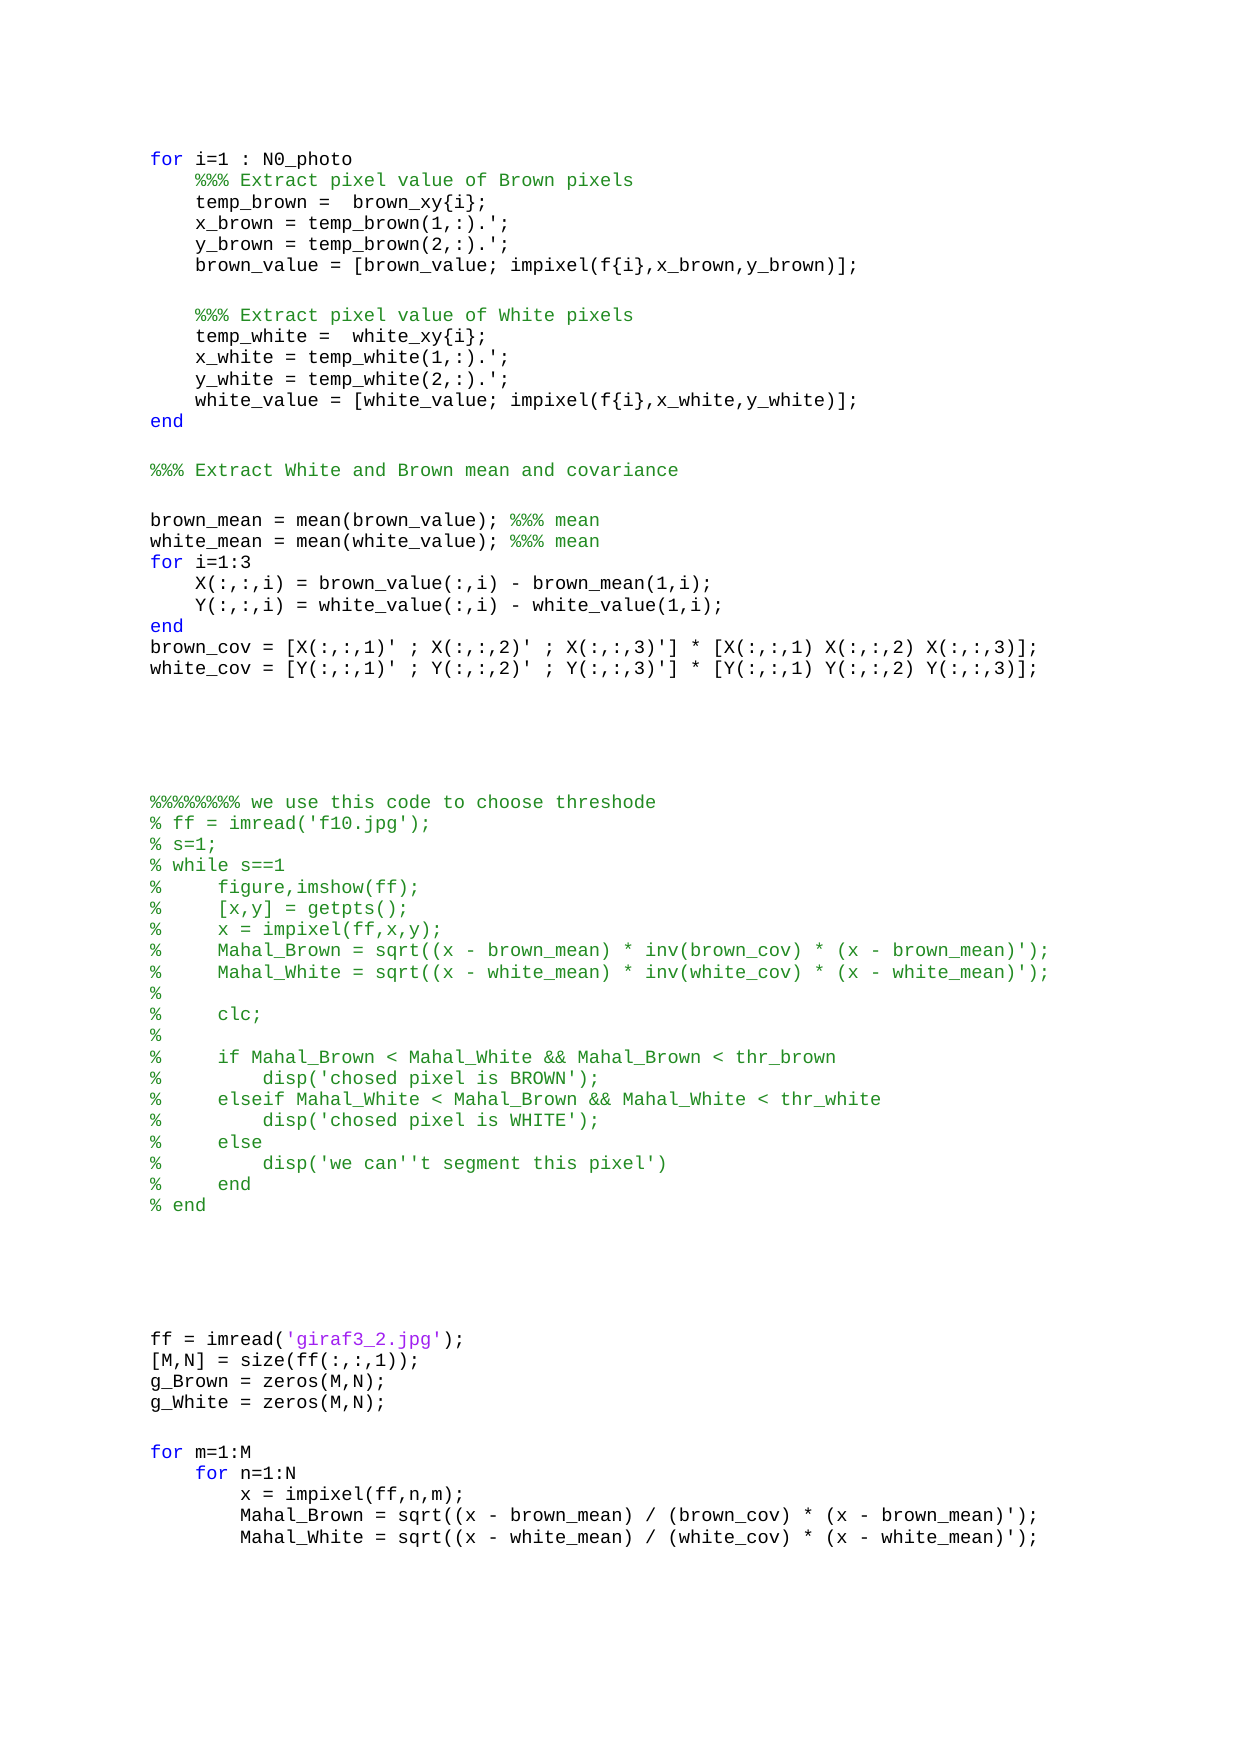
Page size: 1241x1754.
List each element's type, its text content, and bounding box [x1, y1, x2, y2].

text % while s==1 [150, 856, 1090, 877]
text brown_value = [brown_value; impixel(f{i},x_brown,y_brown)]; [150, 256, 1090, 277]
text % else [150, 1132, 1090, 1154]
text % ff = imread('f10.jpg'); [150, 814, 1090, 835]
text y_brown = temp_brown(2,:).'; [150, 235, 1090, 256]
text % figure,imshow(ff); [150, 877, 1090, 899]
text end [150, 617, 1090, 638]
text % disp('chosed pixel is WHITE'); [150, 1111, 1090, 1132]
text % if Mahal_Brown < Mahal_White && Mahal_Brown < thr_brown [150, 1047, 1090, 1069]
text % s=1; [150, 835, 1090, 856]
text %%% Extract pixel value of White pixels [150, 306, 1090, 327]
text x = impixel(ff,n,m); [150, 1485, 1090, 1506]
text g_White = zeros(M,N); [150, 1393, 1090, 1414]
text white_value = [white_value; impixel(f{i},x_white,y_white)]; [150, 391, 1090, 412]
text x_white = temp_white(1,:).'; [150, 348, 1090, 369]
text Mahal_Brown = sqrt((x - brown_mean) / (brown_cov) * (x - brown_mean)'); [150, 1506, 1090, 1527]
text for i=1 : N0_photo [150, 150, 1090, 171]
text % clc; [150, 1005, 1090, 1026]
text for m=1:M [150, 1442, 1090, 1464]
text % x = impixel(ff,x,y); [150, 920, 1090, 941]
text % disp('we can''t segment this pixel') [150, 1154, 1090, 1175]
text Mahal_White = sqrt((x - white_mean) / (white_cov) * (x - white_mean)'); [150, 1527, 1090, 1549]
text % Mahal_Brown = sqrt((x - brown_mean) * inv(brown_cov) * (x - brown_mean)'); [150, 941, 1090, 962]
text %%% Extract pixel value of Brown pixels [150, 171, 1090, 192]
text % elseif Mahal_White < Mahal_Brown && Mahal_White < thr_white [150, 1090, 1090, 1111]
text % [150, 984, 1090, 1005]
text %%%%%%%% we use this code to choose threshode [150, 792, 1090, 814]
text % end [150, 1175, 1090, 1196]
text y_white = temp_white(2,:).'; [150, 369, 1090, 391]
text white_mean = mean(white_value); %%% mean [150, 532, 1090, 553]
text temp_white = white_xy{i}; [150, 327, 1090, 348]
text % Mahal_White = sqrt((x - white_mean) * inv(white_cov) * (x - white_mean)'); [150, 962, 1090, 984]
text Y(:,:,i) = white_value(:,i) - white_value(1,i); [150, 595, 1090, 617]
text % [x,y] = getpts(); [150, 899, 1090, 920]
text [M,N] = size(ff(:,:,1)); [150, 1351, 1090, 1372]
text ff = imread('giraf3_2.jpg'); [150, 1329, 1090, 1351]
text brown_cov = [X(:,:,1)' ; X(:,:,2)' ; X(:,:,3)'] * [X(:,:,1) X(:,:,2) X(:,:,3)]; [150, 638, 1090, 659]
text brown_mean = mean(brown_value); %%% mean [150, 510, 1090, 532]
text X(:,:,i) = brown_value(:,i) - brown_mean(1,i); [150, 574, 1090, 595]
text temp_brown = brown_xy{i}; [150, 192, 1090, 214]
text % end [150, 1196, 1090, 1217]
text % [150, 1026, 1090, 1047]
text % disp('chosed pixel is BROWN'); [150, 1069, 1090, 1090]
text white_cov = [Y(:,:,1)' ; Y(:,:,2)' ; Y(:,:,3)'] * [Y(:,:,1) Y(:,:,2) Y(:,:,3)]; [150, 659, 1090, 680]
text x_brown = temp_brown(1,:).'; [150, 214, 1090, 235]
text end [150, 412, 1090, 433]
text g_Brown = zeros(M,N); [150, 1372, 1090, 1393]
text for i=1:3 [150, 553, 1090, 574]
text for n=1:N [150, 1464, 1090, 1485]
text %%% Extract White and Brown mean and covariance [150, 461, 1090, 482]
